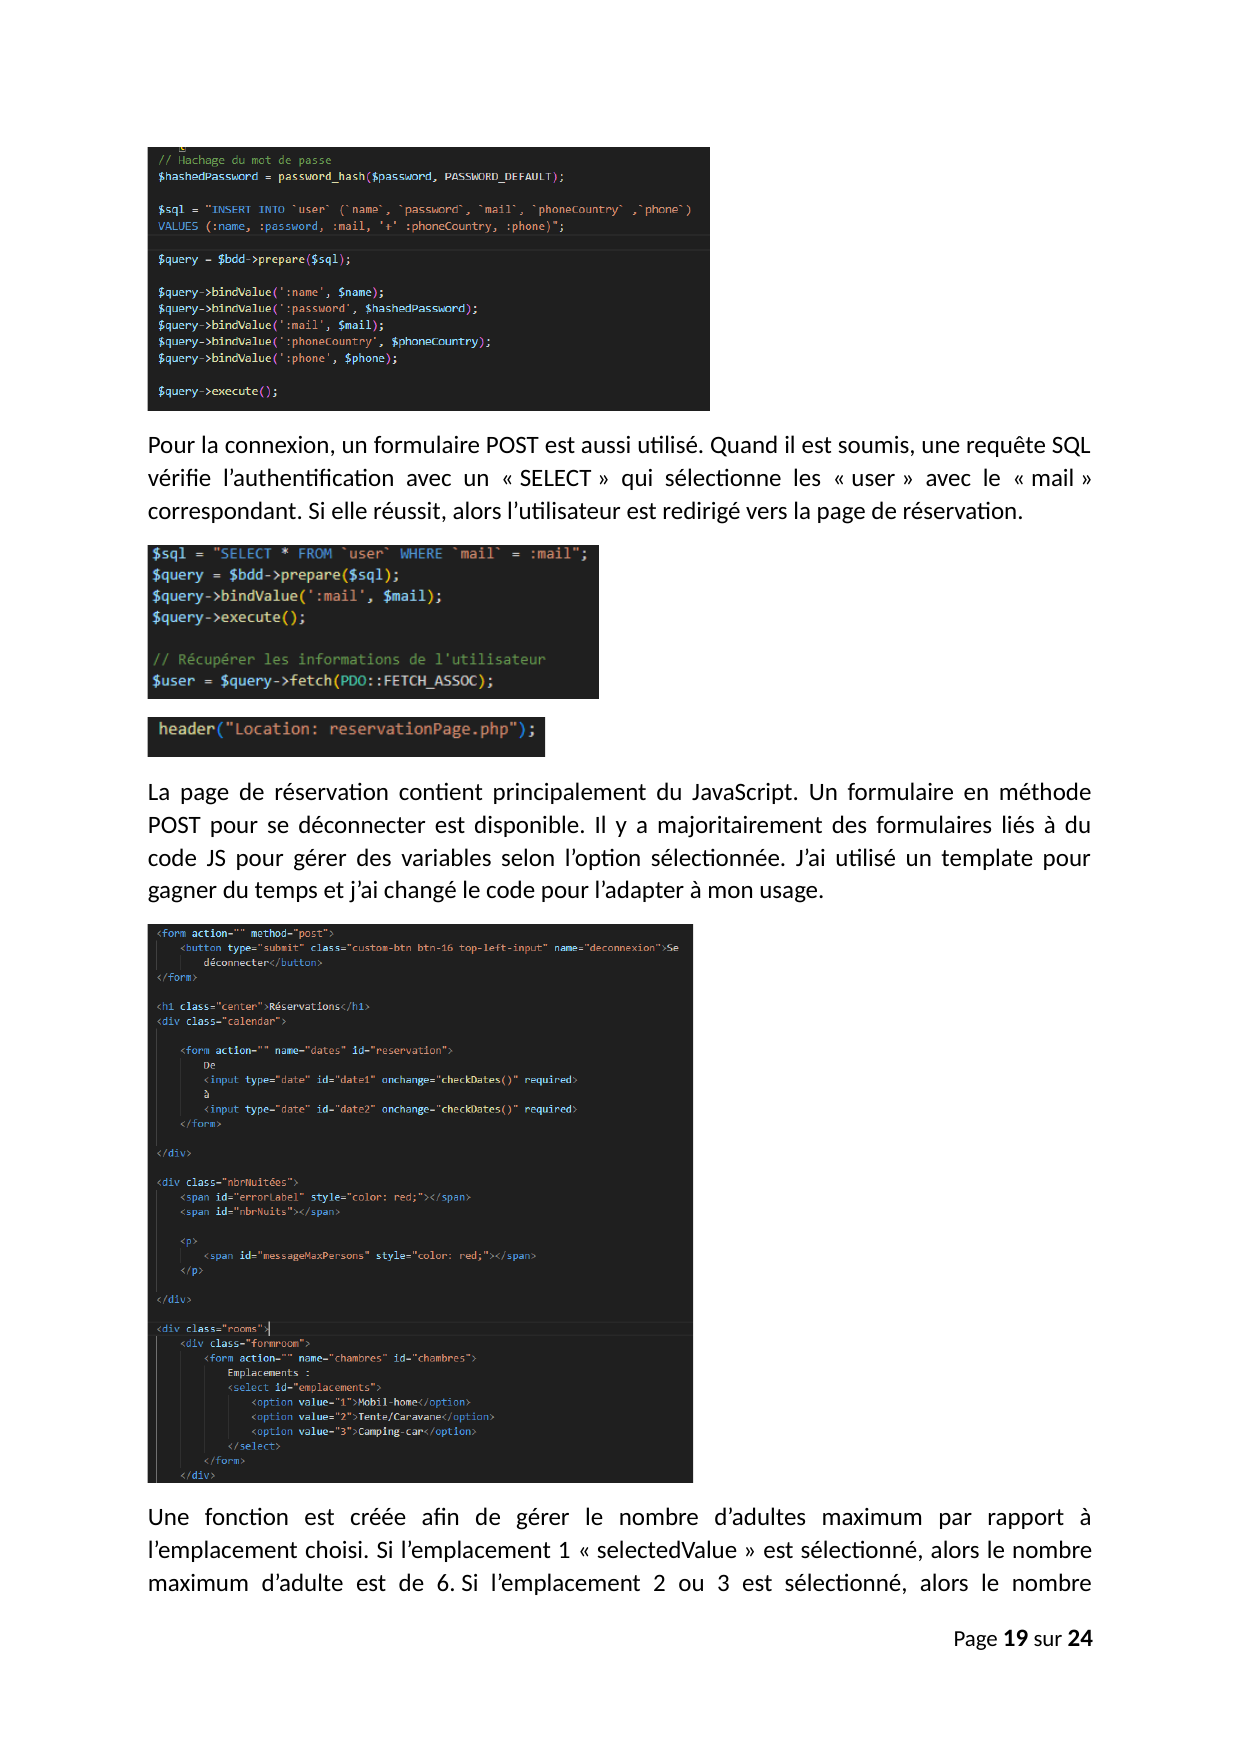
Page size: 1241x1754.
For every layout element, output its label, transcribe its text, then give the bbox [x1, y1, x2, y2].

picture [147, 924, 694, 1483]
text Pour la connexion, un formulaire POST est aussi utilisé. Quand il est soumis, une requête SQL vérifie l’authentification avec un « SELECT » qui sélectionne les « user » avec le « mail » correspondant. Si elle réussit, alors l’utilisateur est redirigé vers la page de réservation. [148, 429, 1093, 526]
picture [147, 147, 710, 411]
picture [147, 545, 599, 699]
text La page de réservation contient principalement du JavaScript. Un formulaire en méthode POST pour se déconnecter est disponible. Il y a majoritairement des formulaires liés à du code JS pour gérer des variables selon l’option sélectionnée. J’ai utilisé un template pour gagner du temps et j’ai changé le code pour l’adapter à mon usage. [148, 776, 1093, 905]
picture [147, 717, 546, 757]
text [148, 1501, 1093, 1598]
